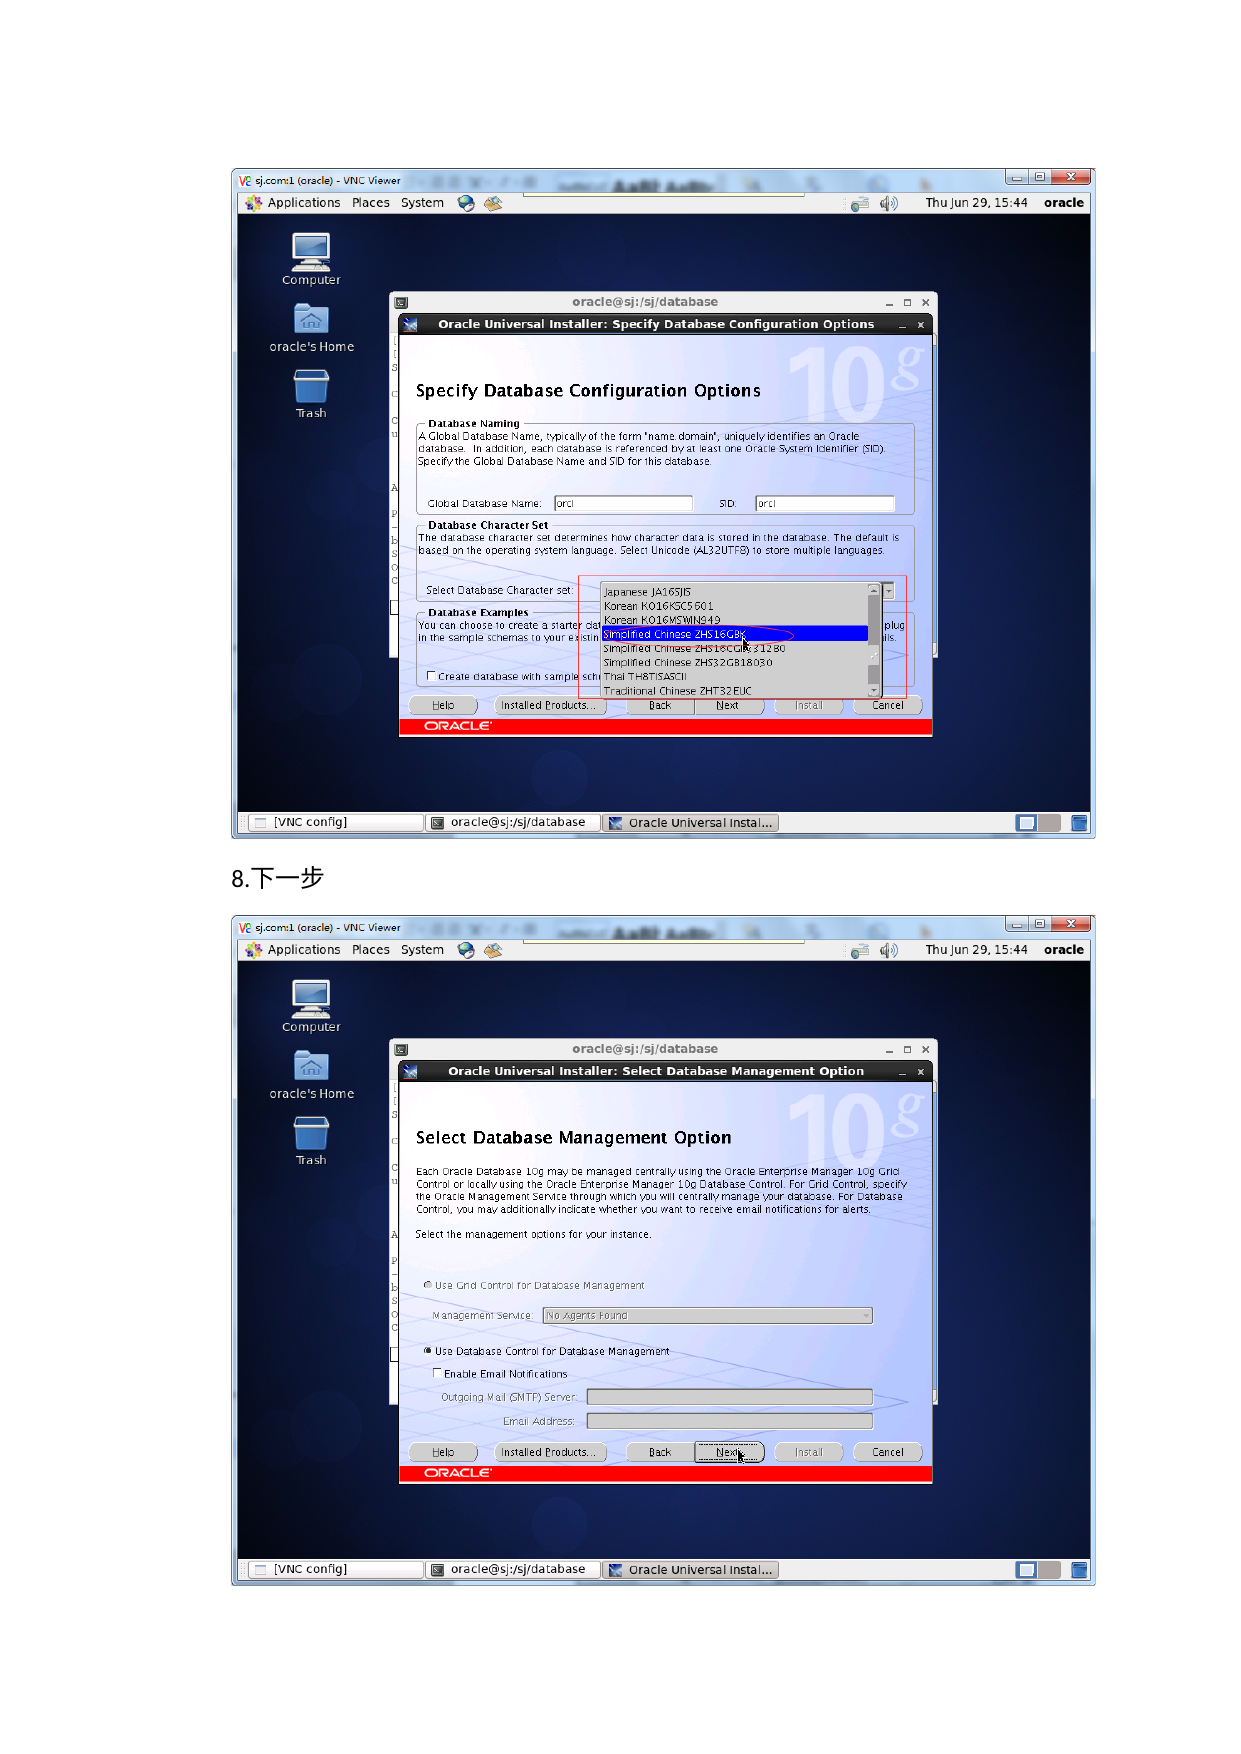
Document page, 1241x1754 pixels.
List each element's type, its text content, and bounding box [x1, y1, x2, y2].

picture [231, 168, 1096, 839]
text 8.下一步 [187, 844, 1053, 909]
picture [231, 915, 1096, 1586]
